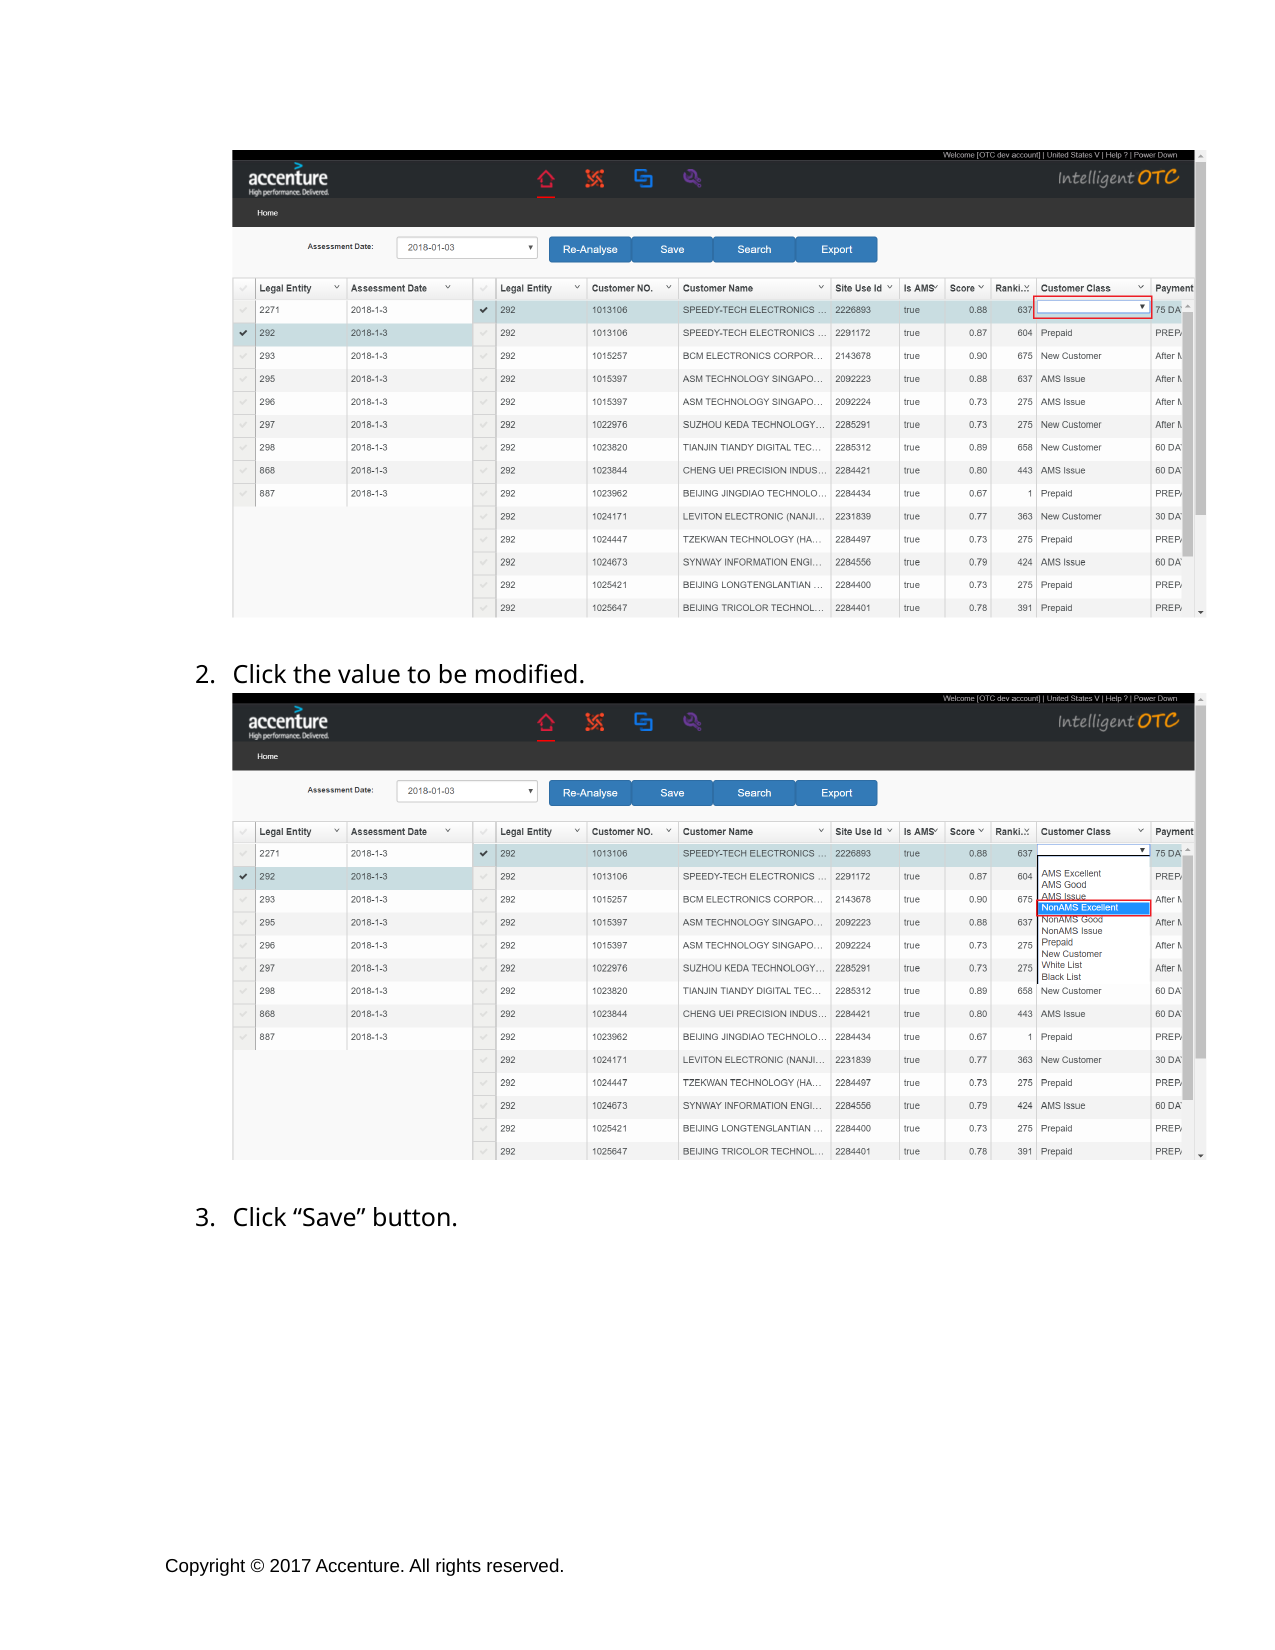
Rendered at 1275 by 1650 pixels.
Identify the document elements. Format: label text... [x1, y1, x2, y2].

picture [232, 150, 1207, 618]
picture [232, 693, 1207, 1162]
list Click the value to be modified. [195, 657, 1125, 691]
list Click “Save” button. [195, 1200, 1125, 1234]
